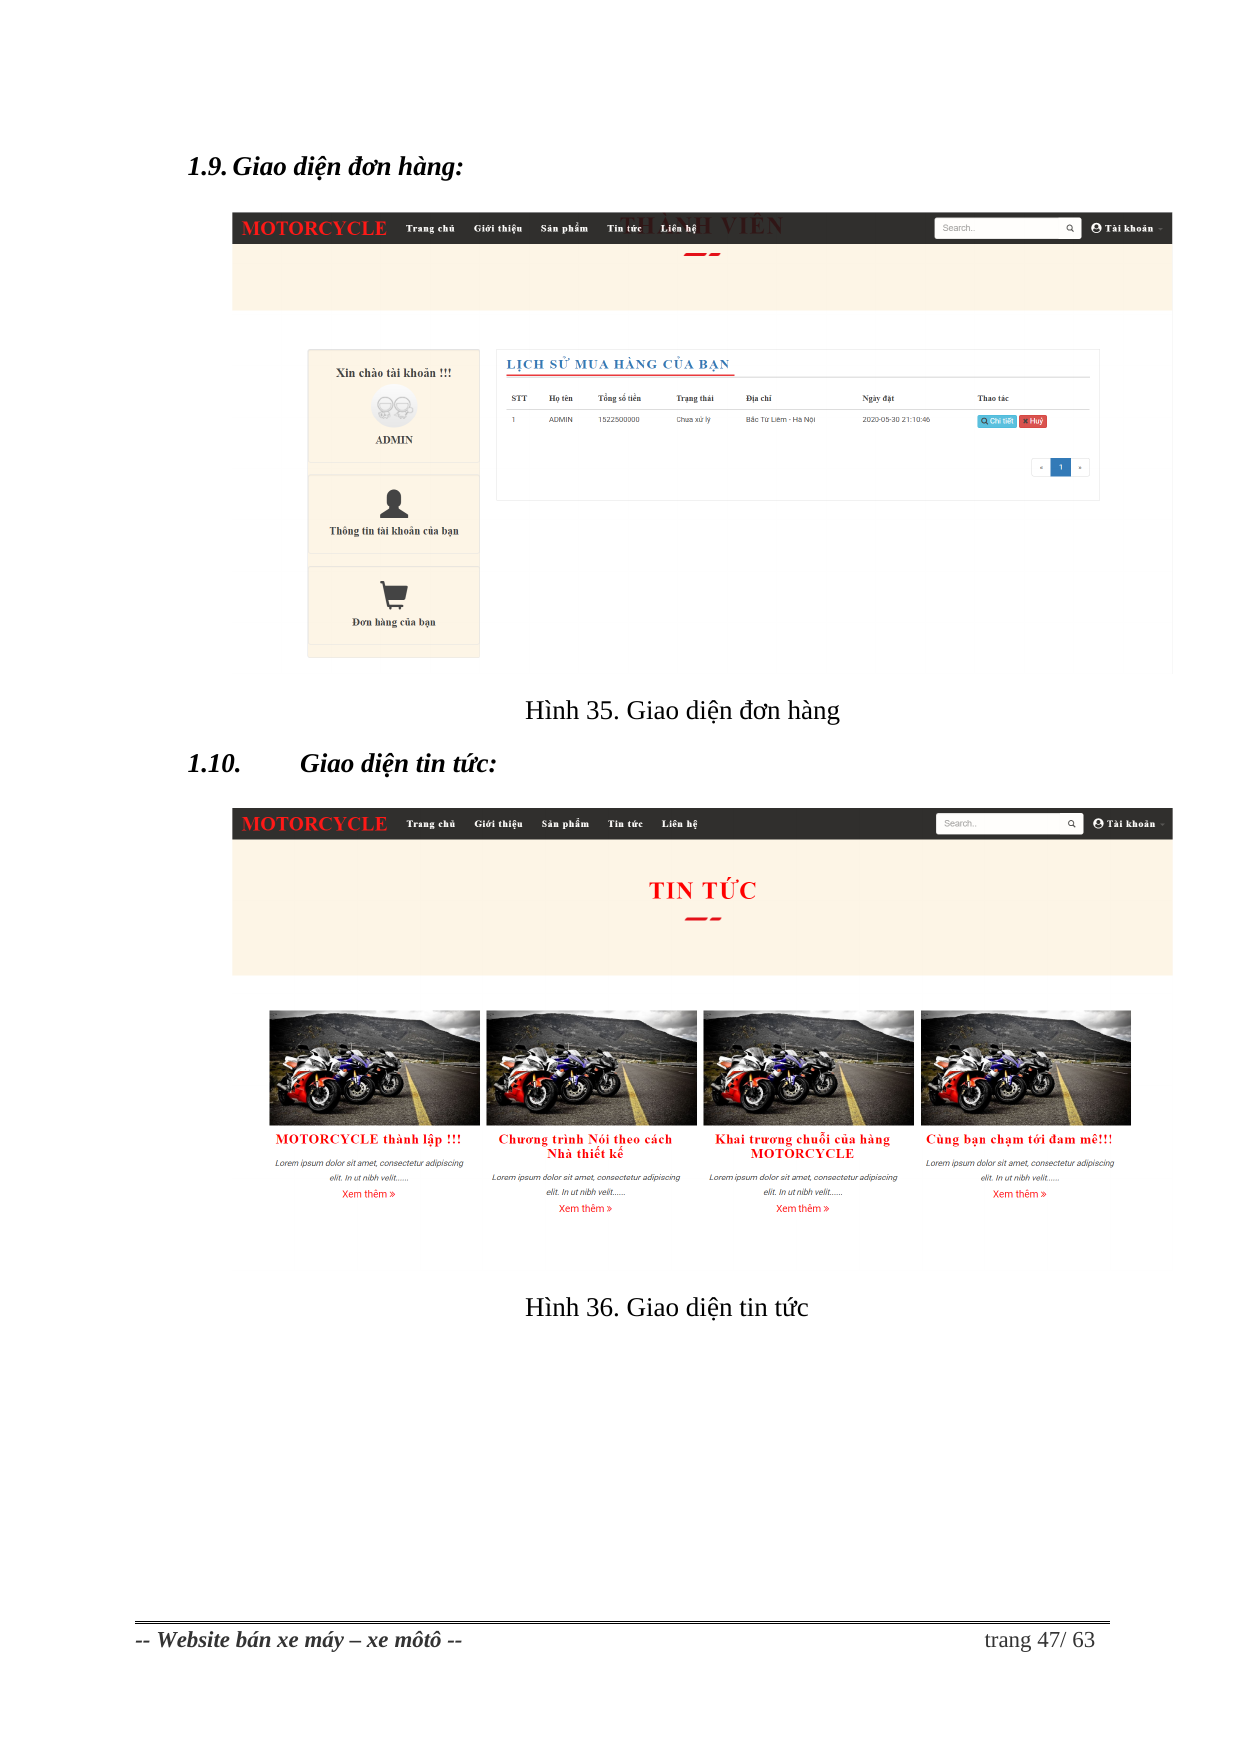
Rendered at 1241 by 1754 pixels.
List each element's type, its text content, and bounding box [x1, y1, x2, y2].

list Giao diện tin tức: [187, 747, 1090, 778]
picture [232, 808, 1173, 1271]
text Hình 36. Giao diện tin tức [525, 1291, 1090, 1322]
text Hình 35. Giao diện đơn hàng [525, 694, 1090, 725]
picture [232, 212, 1173, 674]
list Giao diện đơn hàng: [187, 150, 1090, 181]
